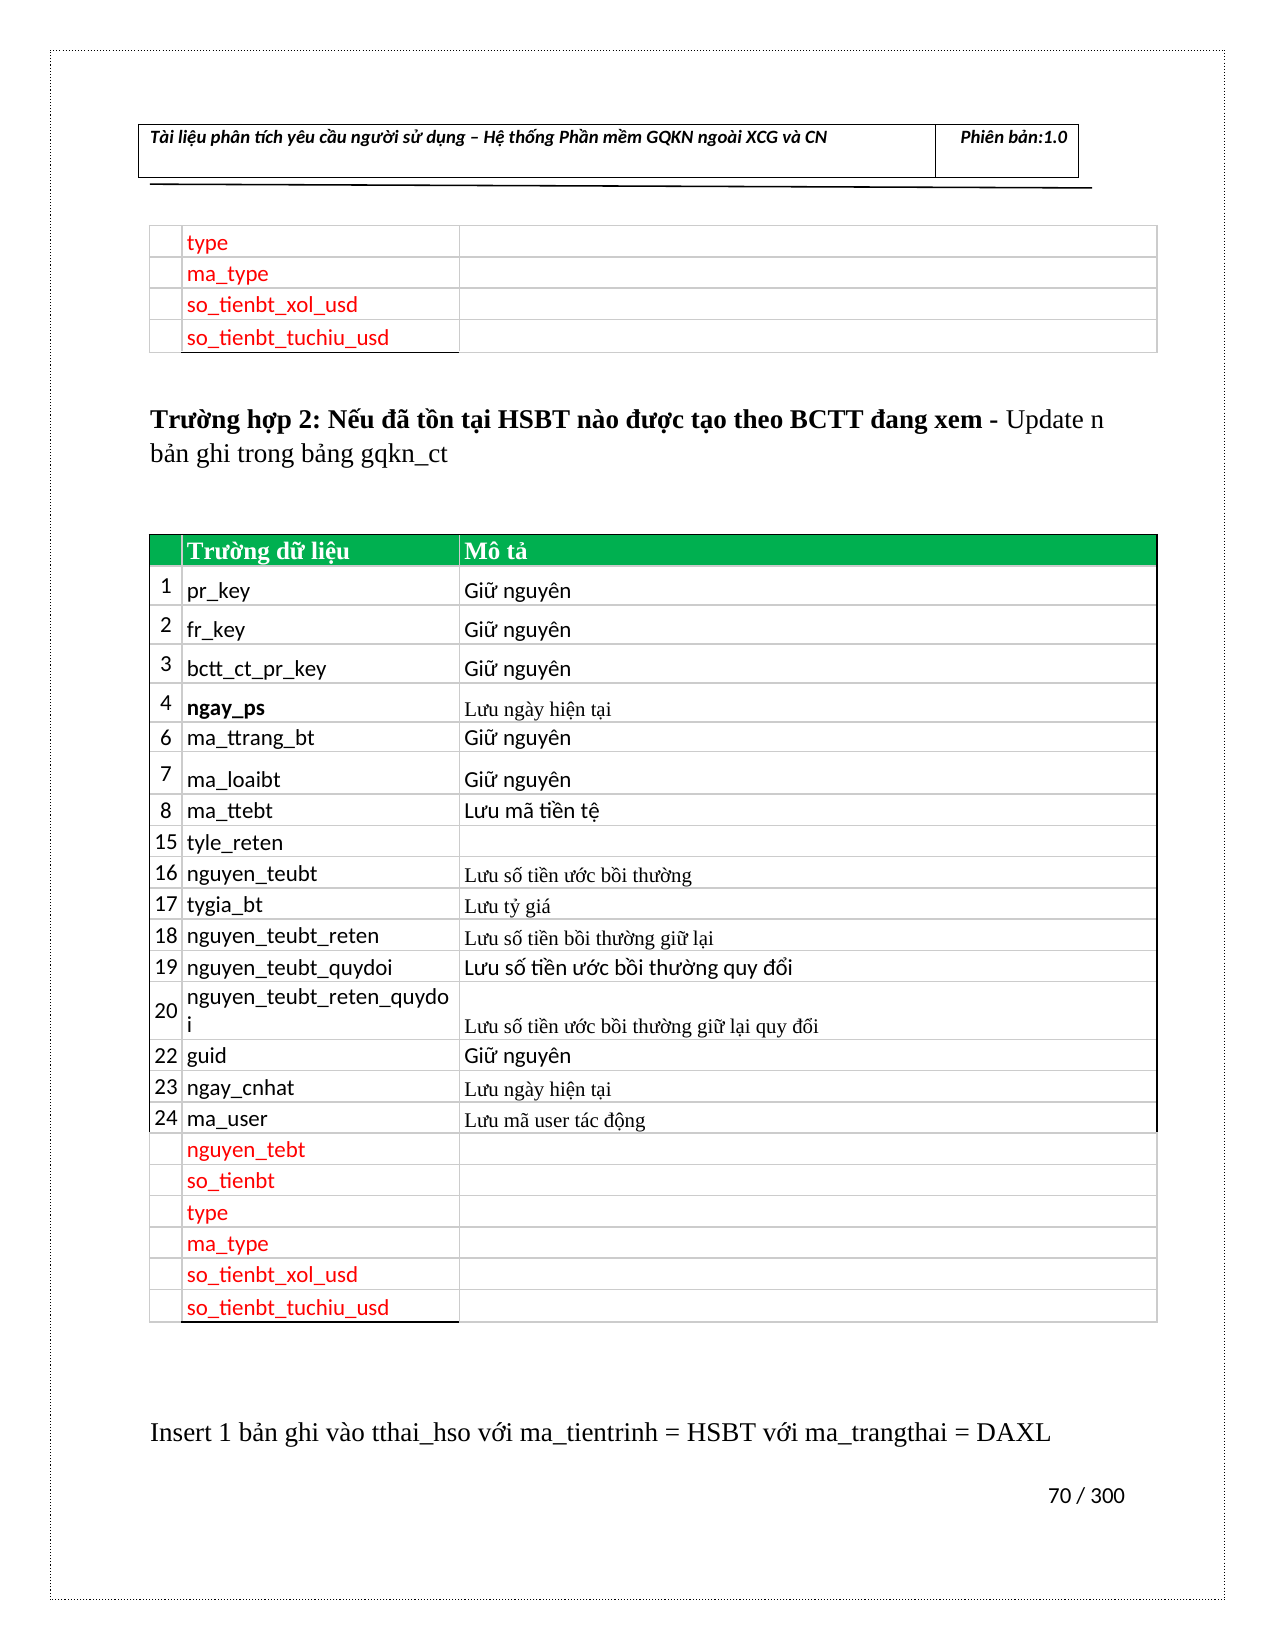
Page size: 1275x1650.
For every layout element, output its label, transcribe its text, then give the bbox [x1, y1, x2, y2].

table_cell [150, 1290, 181, 1321]
table_cell ma_loaibt [183, 752, 459, 793]
table_cell Lưu số tiền ước bồi thường [460, 857, 1156, 887]
table_header Trường dữ liệu [183, 535, 459, 565]
table_cell Giữ nguyên [460, 645, 1156, 682]
table_cell Giữ nguyên [460, 723, 1156, 751]
table_cell so_tienbt_tuchiu_usd [183, 1290, 459, 1321]
table_cell [460, 1259, 1156, 1288]
table_cell Lưu mã tiền tệ [460, 795, 1156, 824]
table_cell 15 [150, 826, 181, 856]
table_cell [460, 258, 1156, 287]
table_cell [460, 226, 1156, 256]
table_cell ma_type [183, 258, 459, 287]
table_cell [460, 289, 1156, 318]
table_cell 8 [150, 795, 181, 824]
table_cell [460, 1196, 1156, 1226]
table_cell 1 [150, 567, 181, 604]
table_cell 3 [150, 645, 181, 682]
table_cell 19 [150, 951, 181, 981]
table_cell ma_ttrang_bt [183, 723, 459, 751]
table_cell Giữ nguyên [460, 567, 1156, 604]
table_cell [150, 1165, 181, 1195]
table_cell 24 [150, 1103, 181, 1132]
table_cell Giữ nguyên [460, 752, 1156, 793]
table_cell [150, 1134, 181, 1163]
text Trường hợp 2: Nếu đã tồn tại HSBT nào được tạo theo BCTT đang xem - Update n bản ghi trong bảng gqkn_ct [150, 403, 1125, 468]
table_cell Lưu ngày hiện tại [460, 684, 1156, 721]
table_cell pr_key [183, 567, 459, 604]
table_cell nguyen_teubt [183, 857, 459, 887]
table_cell Giữ nguyên [460, 606, 1156, 643]
table_cell [150, 320, 181, 351]
table_header [150, 535, 181, 565]
table_cell fr_key [183, 606, 459, 643]
table_cell [150, 1259, 181, 1288]
table_cell 6 [150, 723, 181, 751]
table_cell tyle_reten [183, 826, 459, 856]
table_cell 18 [150, 920, 181, 949]
table_cell Lưu tỷ giá [460, 889, 1156, 918]
table_cell so_tienbt_xol_usd [183, 289, 459, 318]
table_cell nguyen_teubt_reten_quydoi [183, 982, 459, 1038]
table_cell Giữ nguyên [460, 1040, 1156, 1070]
table_cell guid [183, 1040, 459, 1070]
table_cell [150, 289, 181, 318]
table_cell type [183, 226, 459, 256]
table_cell [460, 1228, 1156, 1257]
table_cell tygia_bt [183, 889, 459, 918]
text Insert 1 bản ghi vào tthai_hso với ma_tientrinh = HSBT với ma_trangthai = DAXL [150, 1417, 1125, 1448]
table_cell [150, 1196, 181, 1226]
table_cell [150, 1228, 181, 1257]
table_cell [460, 1165, 1156, 1195]
table_cell [460, 826, 1156, 856]
table_cell nguyen_tebt [183, 1134, 459, 1163]
table_cell 23 [150, 1071, 181, 1101]
table_cell [460, 1290, 1156, 1321]
table_cell 4 [150, 684, 181, 721]
table_cell Lưu ngày hiện tại [460, 1071, 1156, 1101]
table_cell 16 [150, 857, 181, 887]
table_cell so_tienbt_tuchiu_usd [183, 320, 459, 351]
table_cell 2 [150, 606, 181, 643]
table_cell 17 [150, 889, 181, 918]
table_cell 22 [150, 1040, 181, 1070]
table_cell ngay_ps [183, 684, 459, 721]
table_cell Lưu số tiền bồi thường giữ lại [460, 920, 1156, 949]
table_cell [150, 226, 181, 256]
table_cell Lưu số tiền ước bồi thường giữ lại quy đổi [460, 982, 1156, 1038]
table_cell ngay_cnhat [183, 1071, 459, 1101]
table_cell [150, 258, 181, 287]
table_cell so_tienbt [183, 1165, 459, 1195]
table_cell nguyen_teubt_quydoi [183, 951, 459, 981]
table_cell 20 [150, 982, 181, 1038]
table_cell [460, 320, 1156, 351]
table_cell ma_ttebt [183, 795, 459, 824]
table_cell Lưu mã user tác động [460, 1103, 1156, 1132]
table_cell [460, 1134, 1156, 1163]
table_header Mô tả [460, 535, 1156, 565]
table_cell Lưu số tiền ước bồi thường quy đổi [460, 951, 1156, 981]
table_cell nguyen_teubt_reten [183, 920, 459, 949]
table_cell bctt_ct_pr_key [183, 645, 459, 682]
table_cell 7 [150, 752, 181, 793]
table_cell so_tienbt_xol_usd [183, 1259, 459, 1288]
table_cell type [183, 1196, 459, 1226]
table_cell ma_type [183, 1228, 459, 1257]
table_cell ma_user [183, 1103, 459, 1132]
